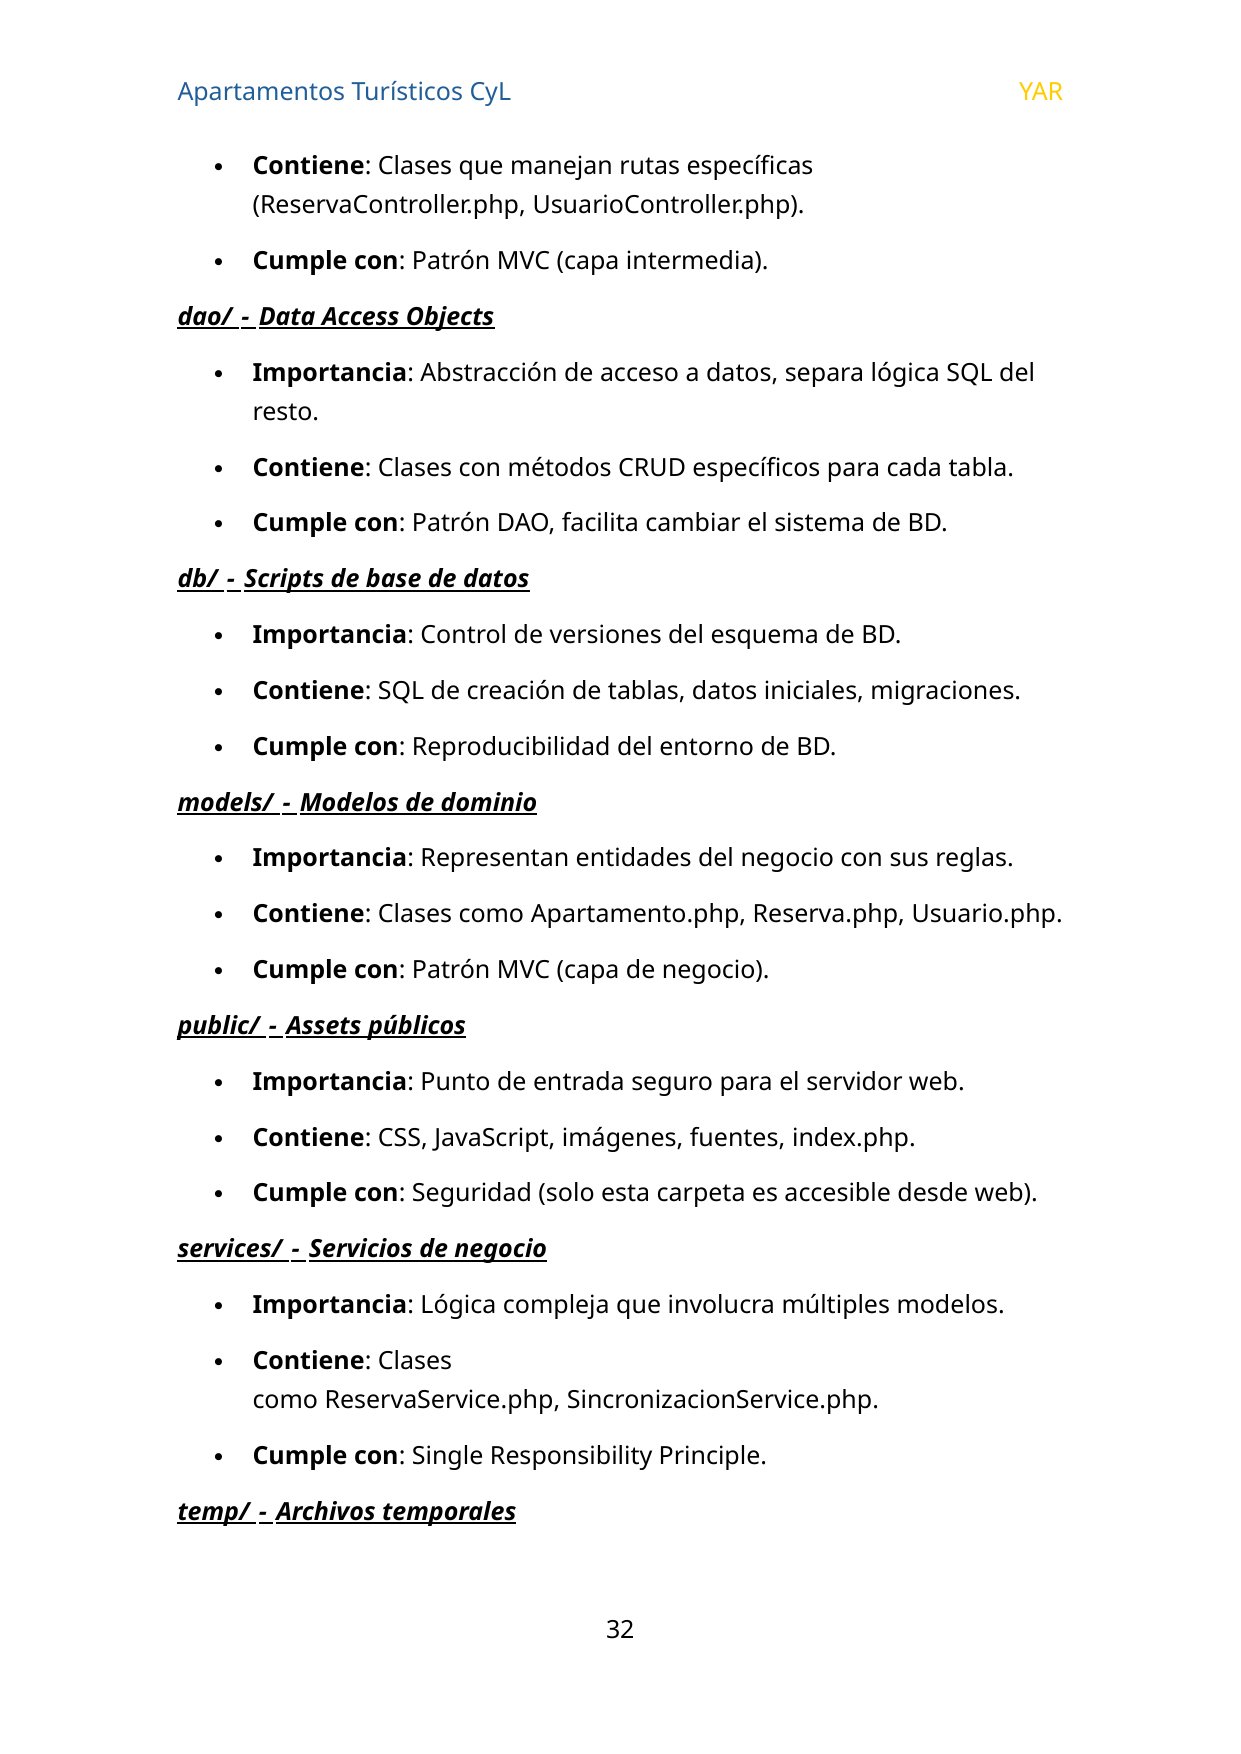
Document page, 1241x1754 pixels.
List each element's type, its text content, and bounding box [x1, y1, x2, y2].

text dao/ - Data Access Objects [177, 298, 1063, 332]
list Importancia: Representan entidades del negocio con sus reglas. [215, 840, 1063, 874]
list Cumple con: Patrón MVC (capa de negocio). [215, 952, 1063, 986]
list Importancia: Lógica compleja que involucra múltiples modelos. [215, 1287, 1063, 1321]
list Contiene: CSS, JavaScript, imágenes, fuentes, index.php. [215, 1119, 1063, 1153]
list Importancia: Punto de entrada seguro para el servidor web. [215, 1063, 1063, 1097]
list Cumple con: Patrón DAO, facilita cambiar el sistema de BD. [215, 505, 1063, 539]
text db/ - Scripts de base de datos [177, 561, 1063, 595]
text models/ - Modelos de dominio [177, 784, 1063, 818]
list Importancia: Control de versiones del esquema de BD. [215, 617, 1063, 651]
list Contiene: Clases como ReservaService.php, SincronizacionService.php. [215, 1343, 1063, 1416]
text public/ - Assets públicos [177, 1008, 1063, 1042]
list Importancia: Abstracción de acceso a datos, separa lógica SQL del resto. [215, 354, 1063, 427]
text services/ - Servicios de negocio [177, 1231, 1063, 1265]
list Contiene: Clases con métodos CRUD específicos para cada tabla. [215, 449, 1063, 483]
text temp/ - Archivos temporales [177, 1493, 1063, 1527]
list Contiene: Clases como Apartamento.php, Reserva.php, Usuario.php. [215, 896, 1063, 930]
list Cumple con: Single Responsibility Principle. [215, 1438, 1063, 1472]
list Cumple con: Reproducibilidad del entorno de BD. [215, 728, 1063, 762]
list Contiene: Clases que manejan rutas específicas (ReservaController.php, UsuarioController.php). [215, 148, 1063, 221]
list Cumple con: Patrón MVC (capa intermedia). [215, 243, 1063, 277]
list Contiene: SQL de creación de tablas, datos iniciales, migraciones. [215, 673, 1063, 707]
list Cumple con: Seguridad (solo esta carpeta es accesible desde web). [215, 1175, 1063, 1209]
